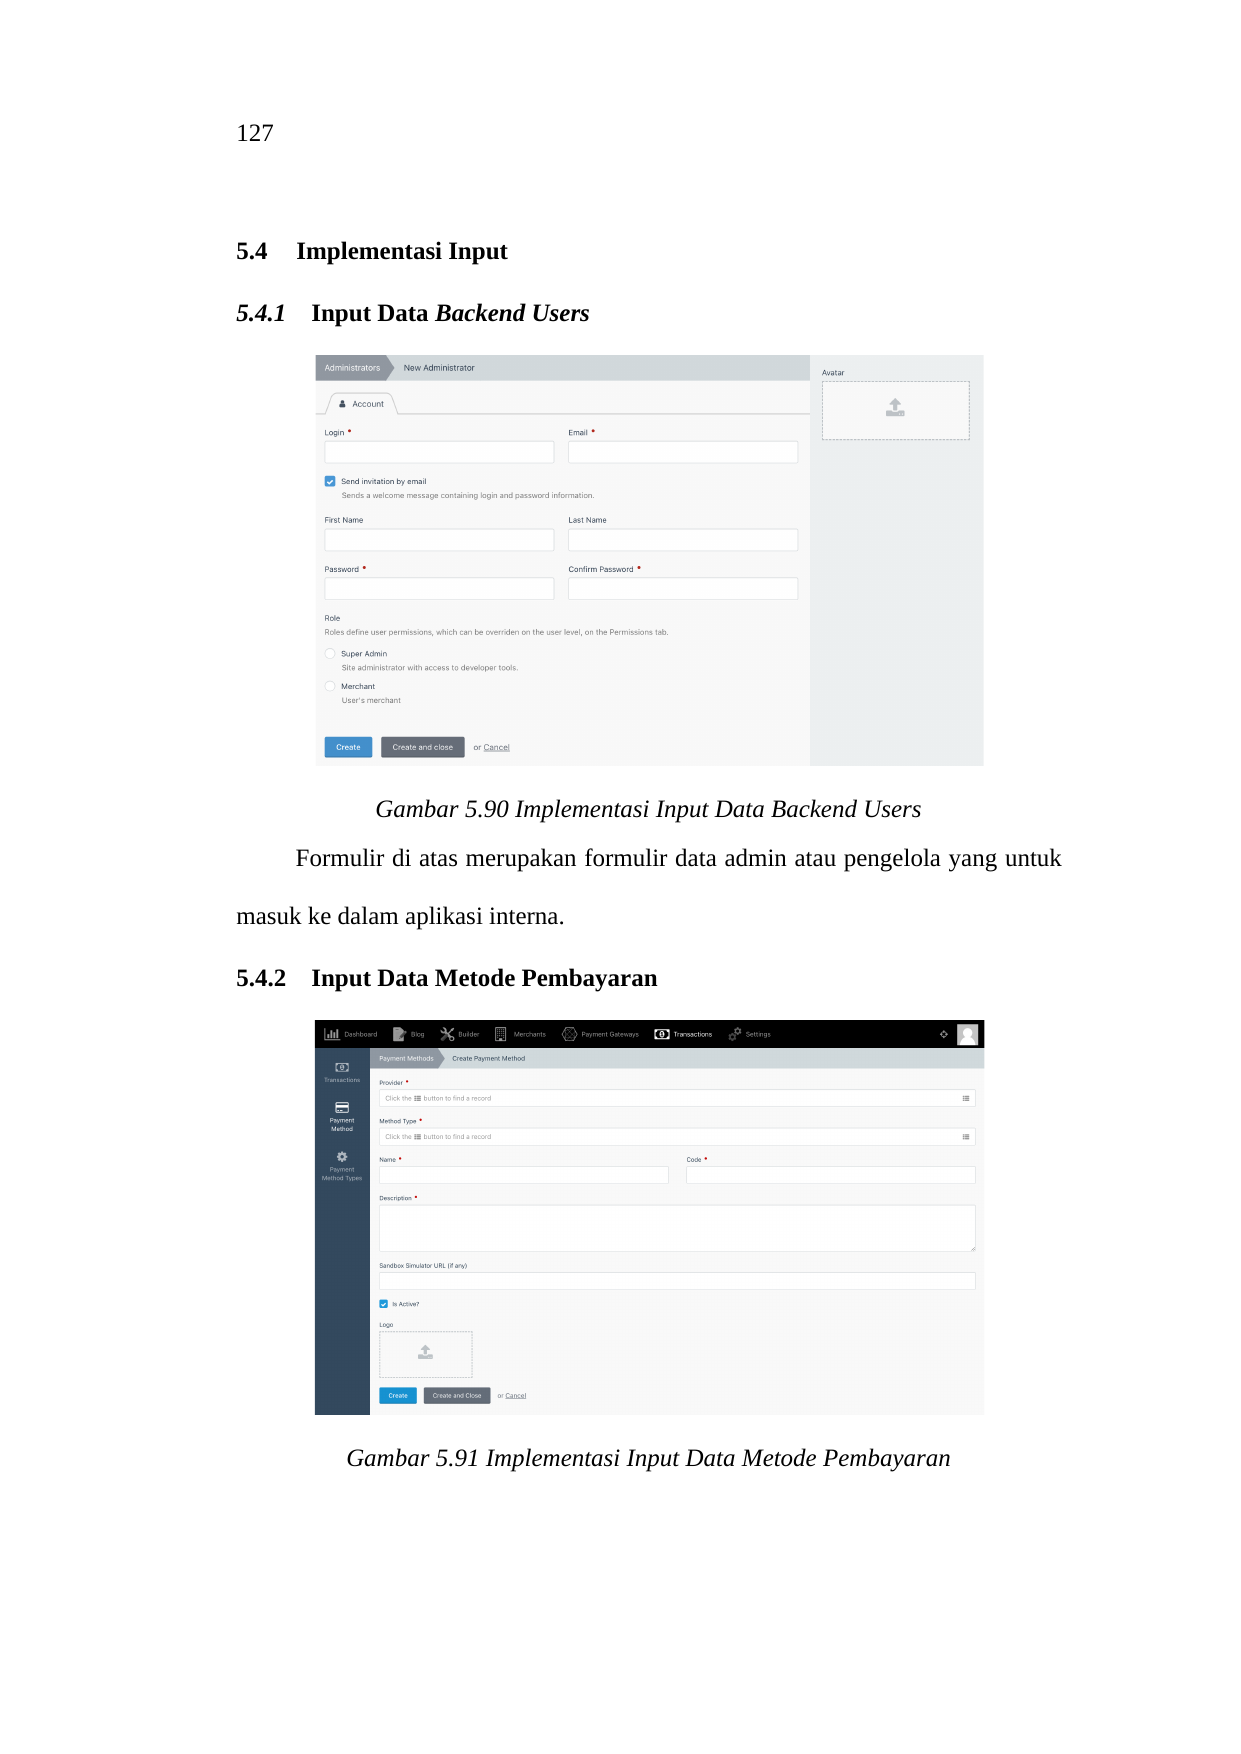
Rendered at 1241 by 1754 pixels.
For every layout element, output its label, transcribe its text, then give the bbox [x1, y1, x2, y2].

subtitle Input Data Backend Users [236, 298, 1063, 327]
text Formulir di atas merupakan formulir data admin atau pengelola yang untuk masuk ke dalam aplikasi interna. [236, 843, 1063, 930]
picture [314, 1020, 985, 1415]
subtitle Implementasi Input [236, 236, 1063, 265]
subtitle Input Data Metode Pembayaran [236, 963, 1063, 991]
picture [315, 355, 984, 766]
